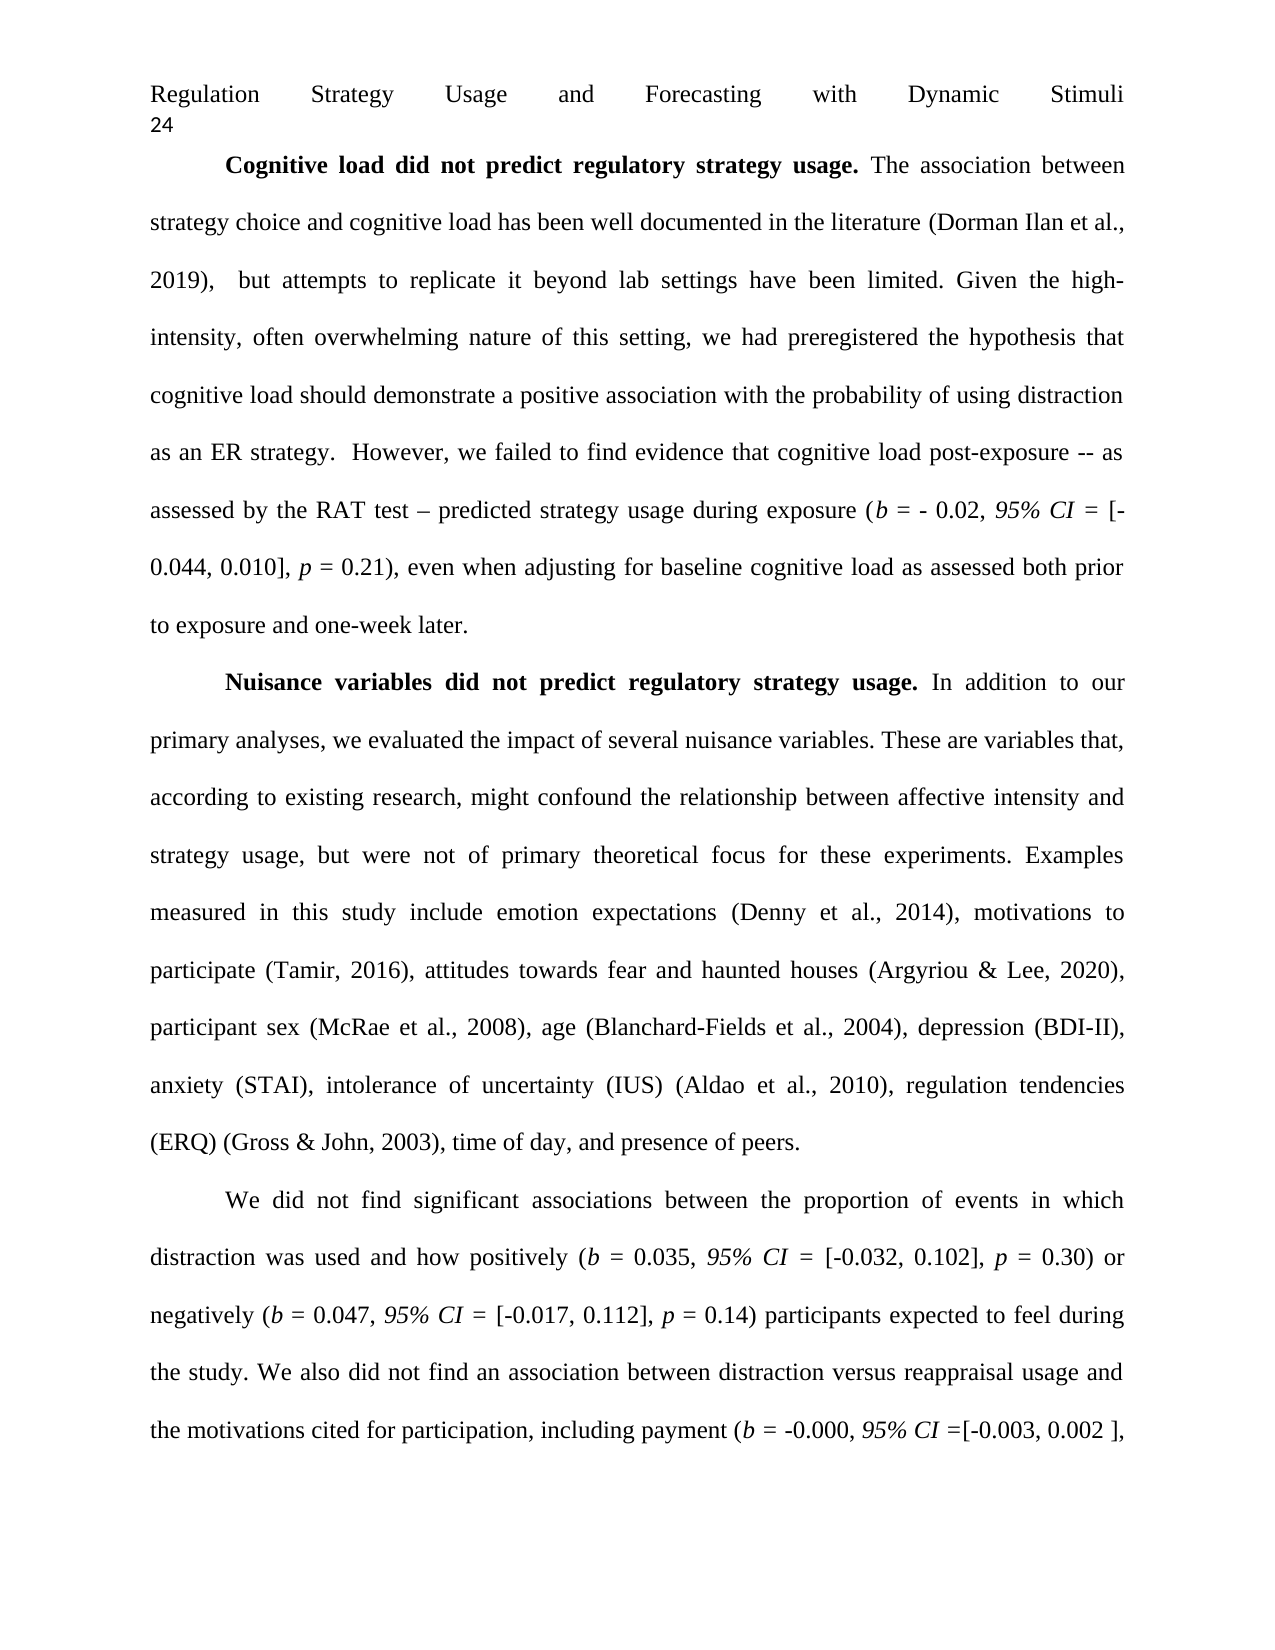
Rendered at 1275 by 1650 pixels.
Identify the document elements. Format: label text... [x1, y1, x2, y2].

text Nuisance variables did not predict regulatory strategy usage. In addition to our primary analyses, we evaluated the impact of several nuisance variables. These are variables that, according to existing research, might confound the relationship between affective intensity and strategy usage, but were not of primary theoretical focus for these experiments. Examples measured in this study include emotion expectations (Denny et al., 2014), motivations to participate (Tamir, 2016), attitudes towards fear and haunted houses (Argyriou & Lee, 2020), participant sex (McRae et al., 2008), age (Blanchard-Fields et al., 2004), depression (BDI-II), anxiety (STAI), intolerance of uncertainty (IUS) (Aldao et al., 2010), regulation tendencies (ERQ) (Gross & John, 2003), time of day, and presence of peers. [150, 667, 1125, 1156]
text Cognitive load did not predict regulatory strategy usage. The association between strategy choice and cognitive load has been well documented in the literature (Dorman Ilan et al., 2019), but attempts to replicate it beyond lab settings have been limited. Given the high-intensity, often overwhelming nature of this setting, we had preregistered the hypothesis that cognitive load should demonstrate a positive association with the probability of using distraction as an ER strategy. However, we failed to find evidence that cognitive load post-exposure -- as assessed by the RAT test – predicted strategy usage during exposure (b = - 0.02, 95% CI = [-0.044, 0.010], p = 0.21), even when adjusting for baseline cognitive load as assessed both prior to exposure and one-week later. [150, 150, 1125, 639]
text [150, 1185, 1125, 1444]
